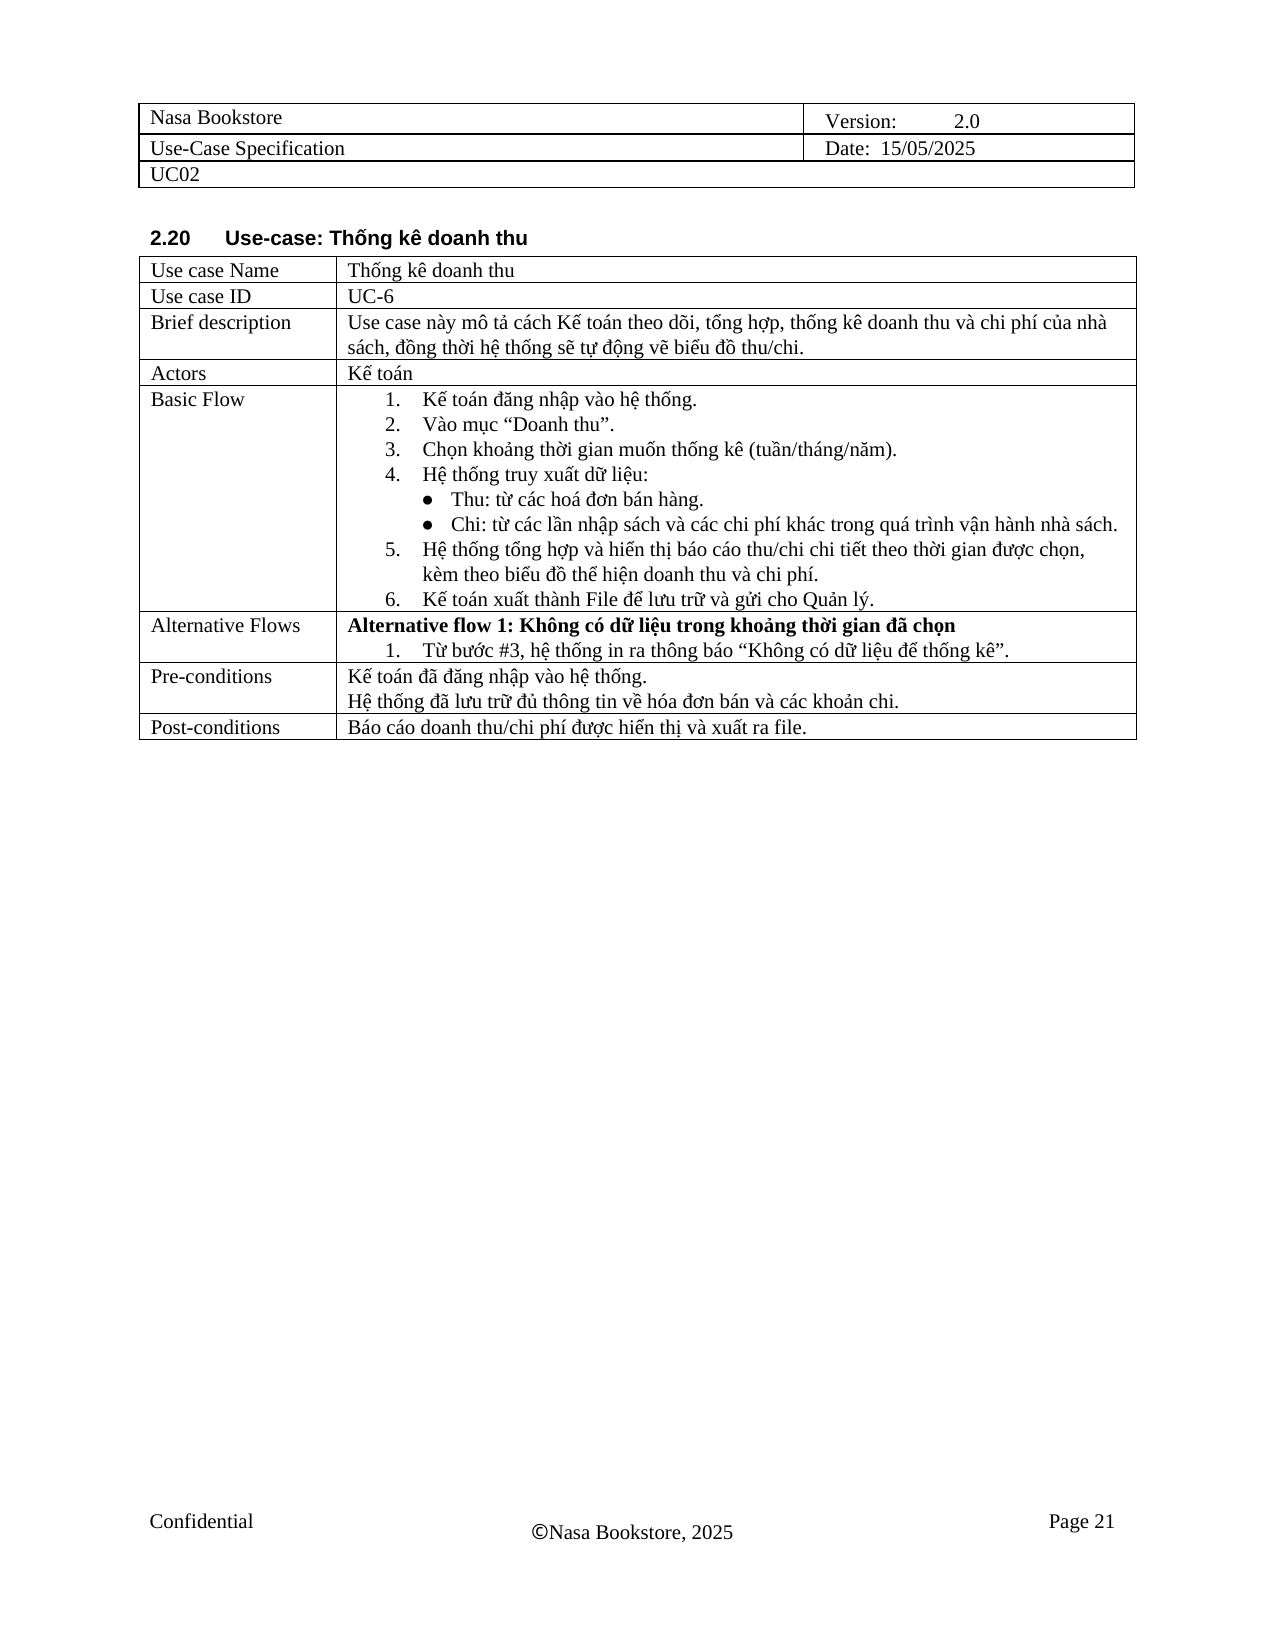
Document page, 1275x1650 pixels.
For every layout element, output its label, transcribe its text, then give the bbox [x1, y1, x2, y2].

subtitle Use-case: Thống kê doanh thu [150, 224, 1125, 249]
